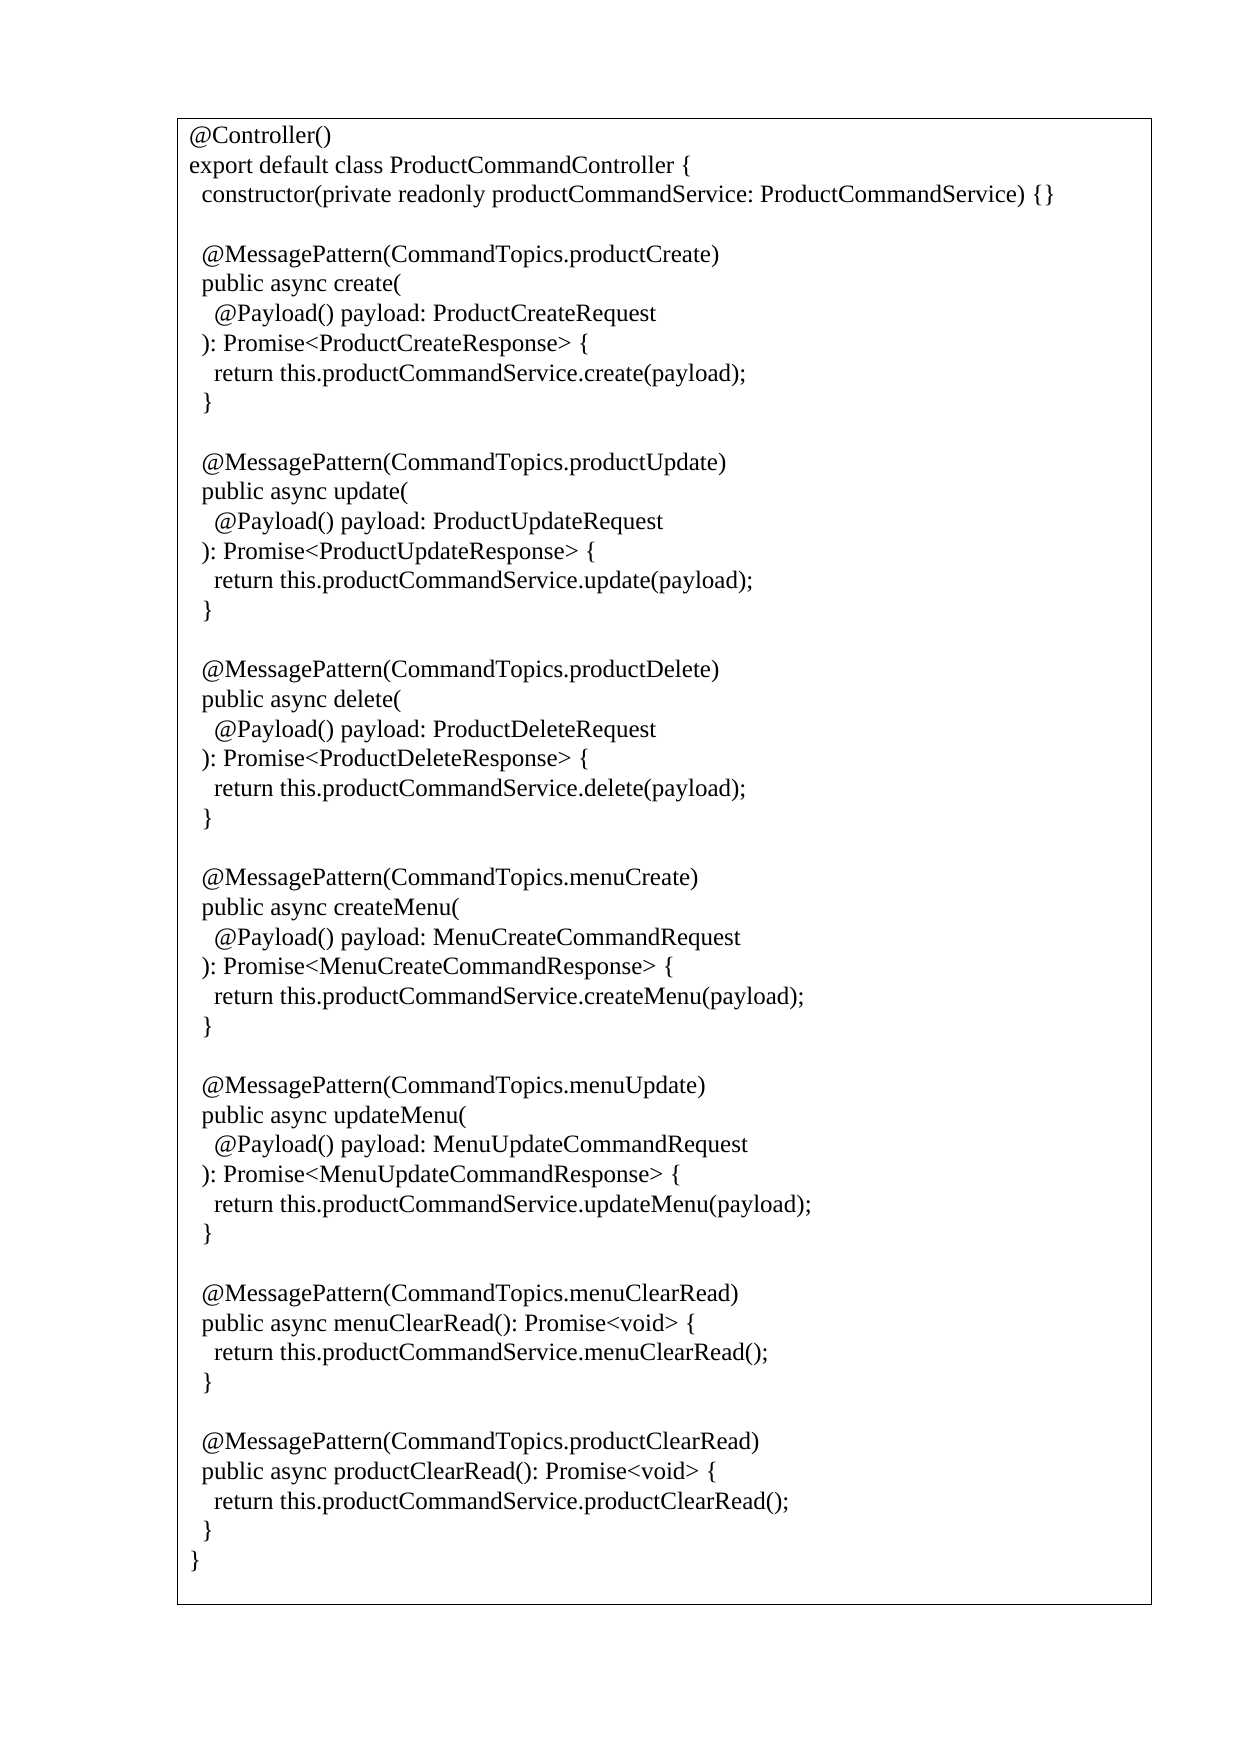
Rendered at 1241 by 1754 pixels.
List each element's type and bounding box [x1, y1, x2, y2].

table_header [178, 119, 1151, 1603]
